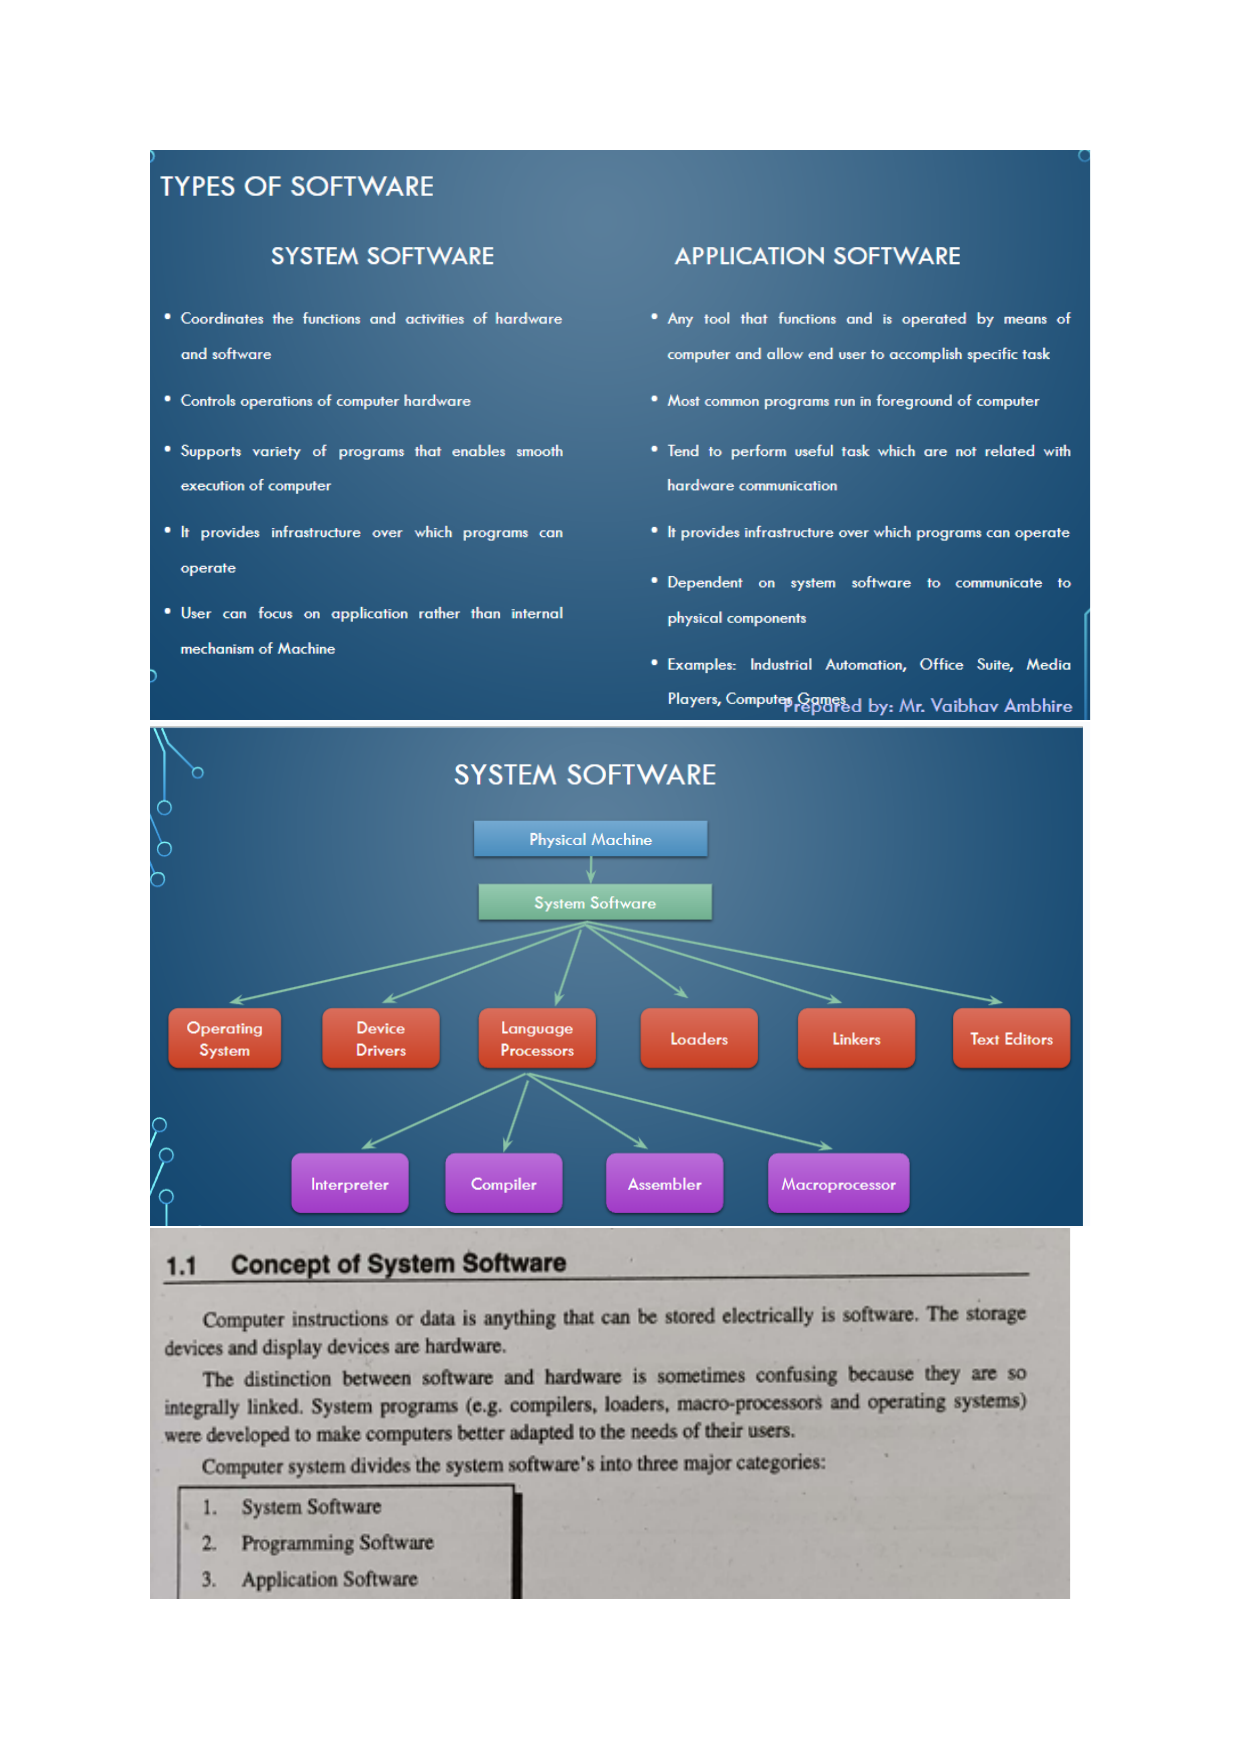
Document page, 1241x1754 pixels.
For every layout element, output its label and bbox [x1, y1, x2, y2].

picture [150, 1228, 1071, 1599]
picture [150, 722, 1091, 1226]
picture [150, 150, 1091, 720]
